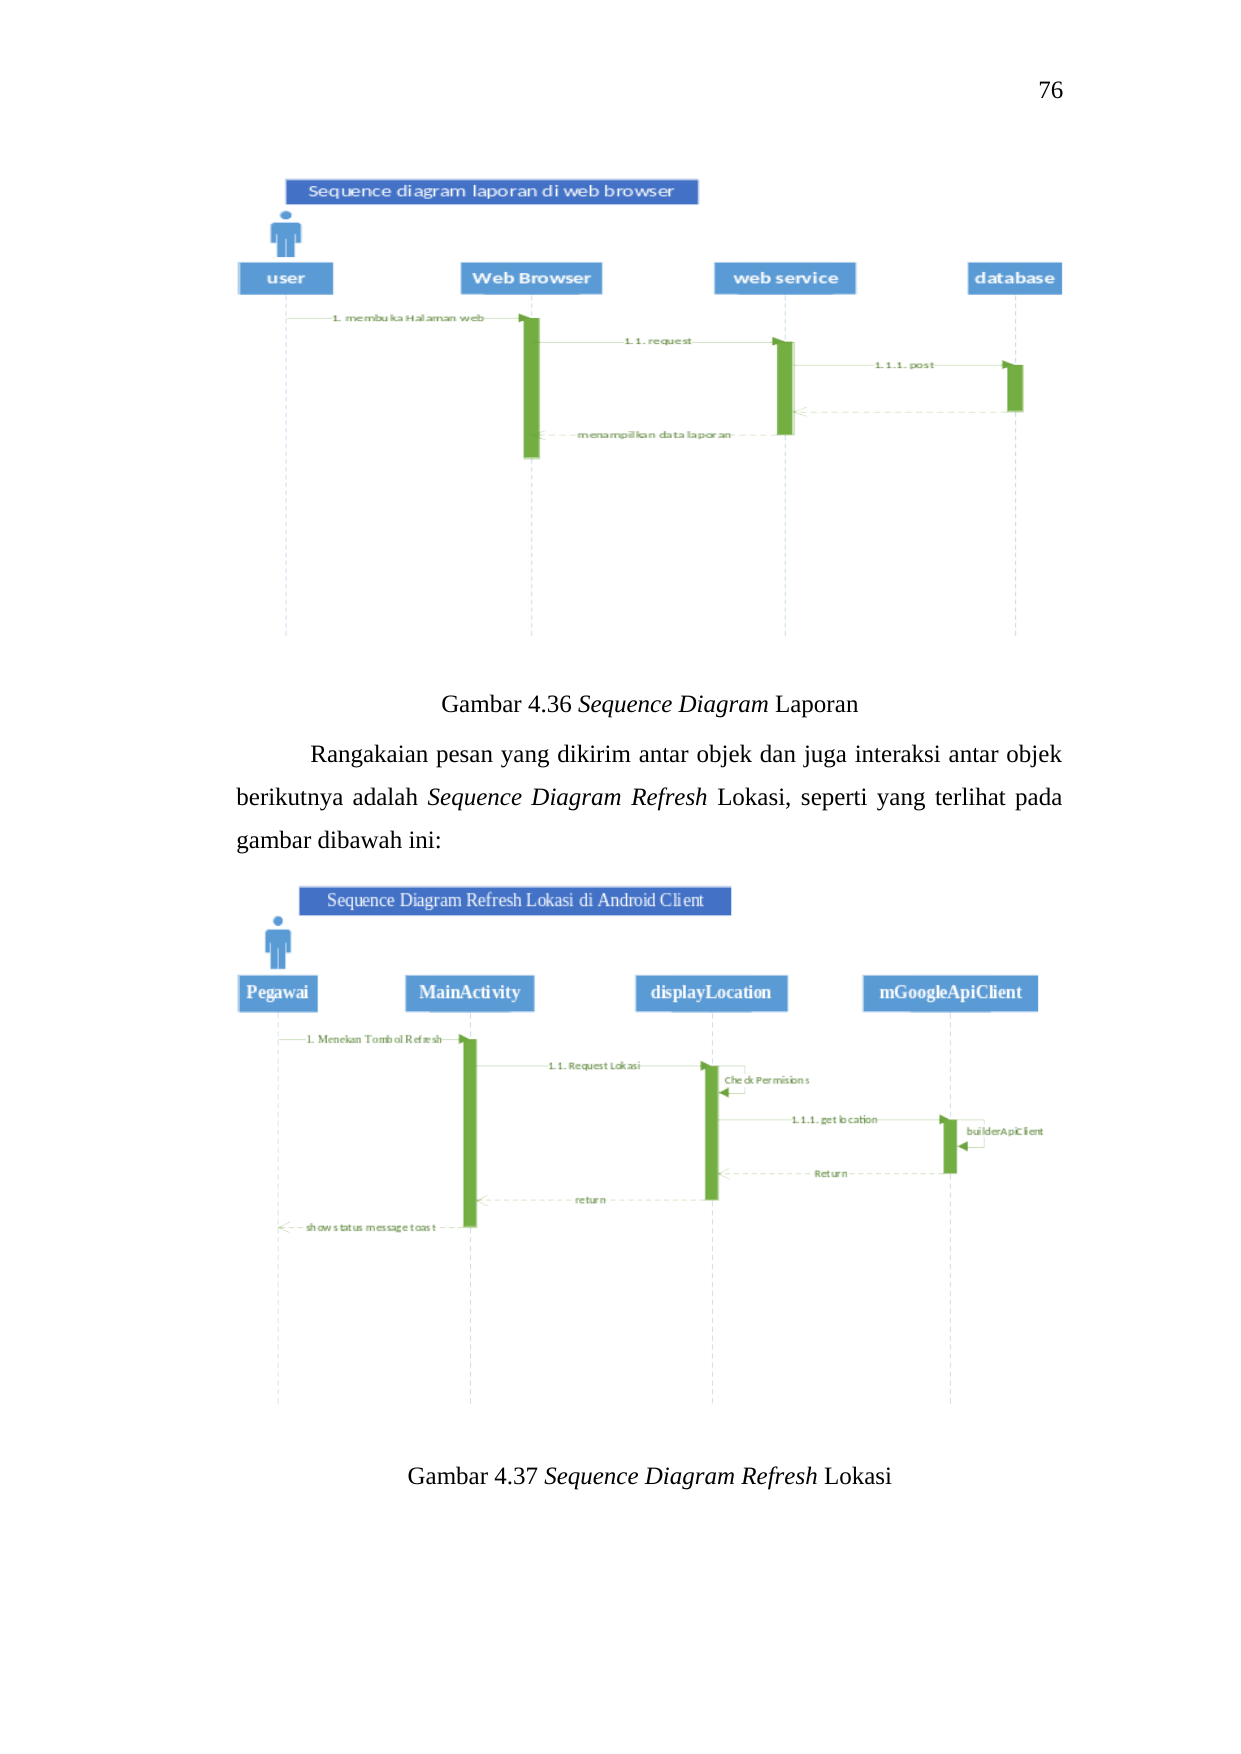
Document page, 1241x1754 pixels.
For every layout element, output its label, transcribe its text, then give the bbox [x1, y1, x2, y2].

text Rangakaian pesan yang dikirim antar objek dan juga interaksi antar objek berikutnya adalah Sequence Diagram Refresh Lokasi, seperti yang terlihat pada gambar dibawah ini: [236, 739, 1063, 854]
